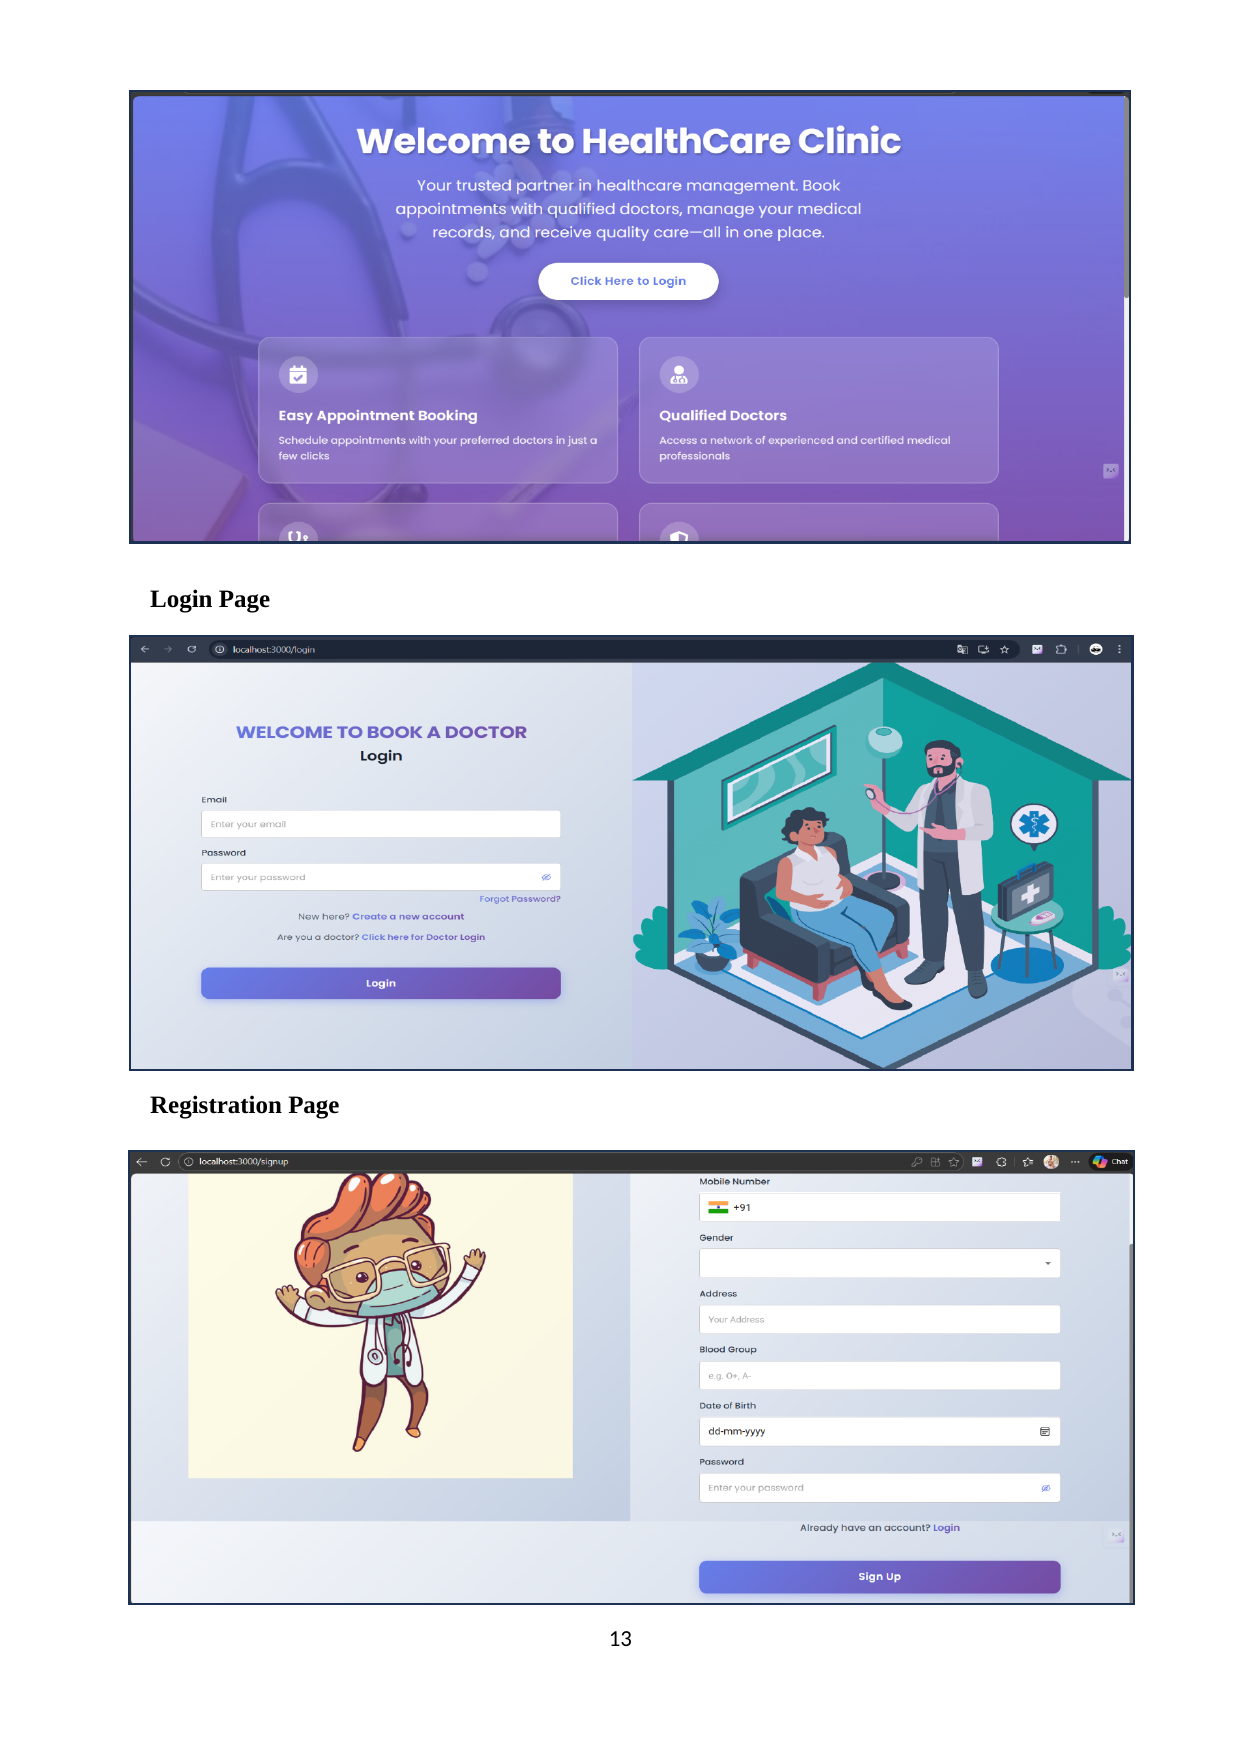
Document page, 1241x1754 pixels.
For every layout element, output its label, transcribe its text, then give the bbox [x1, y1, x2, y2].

text Registration Page [150, 1090, 1090, 1118]
text Login Page [150, 584, 1090, 612]
picture [130, 1152, 1133, 1603]
picture [131, 92, 1129, 541]
picture [131, 637, 1131, 1069]
